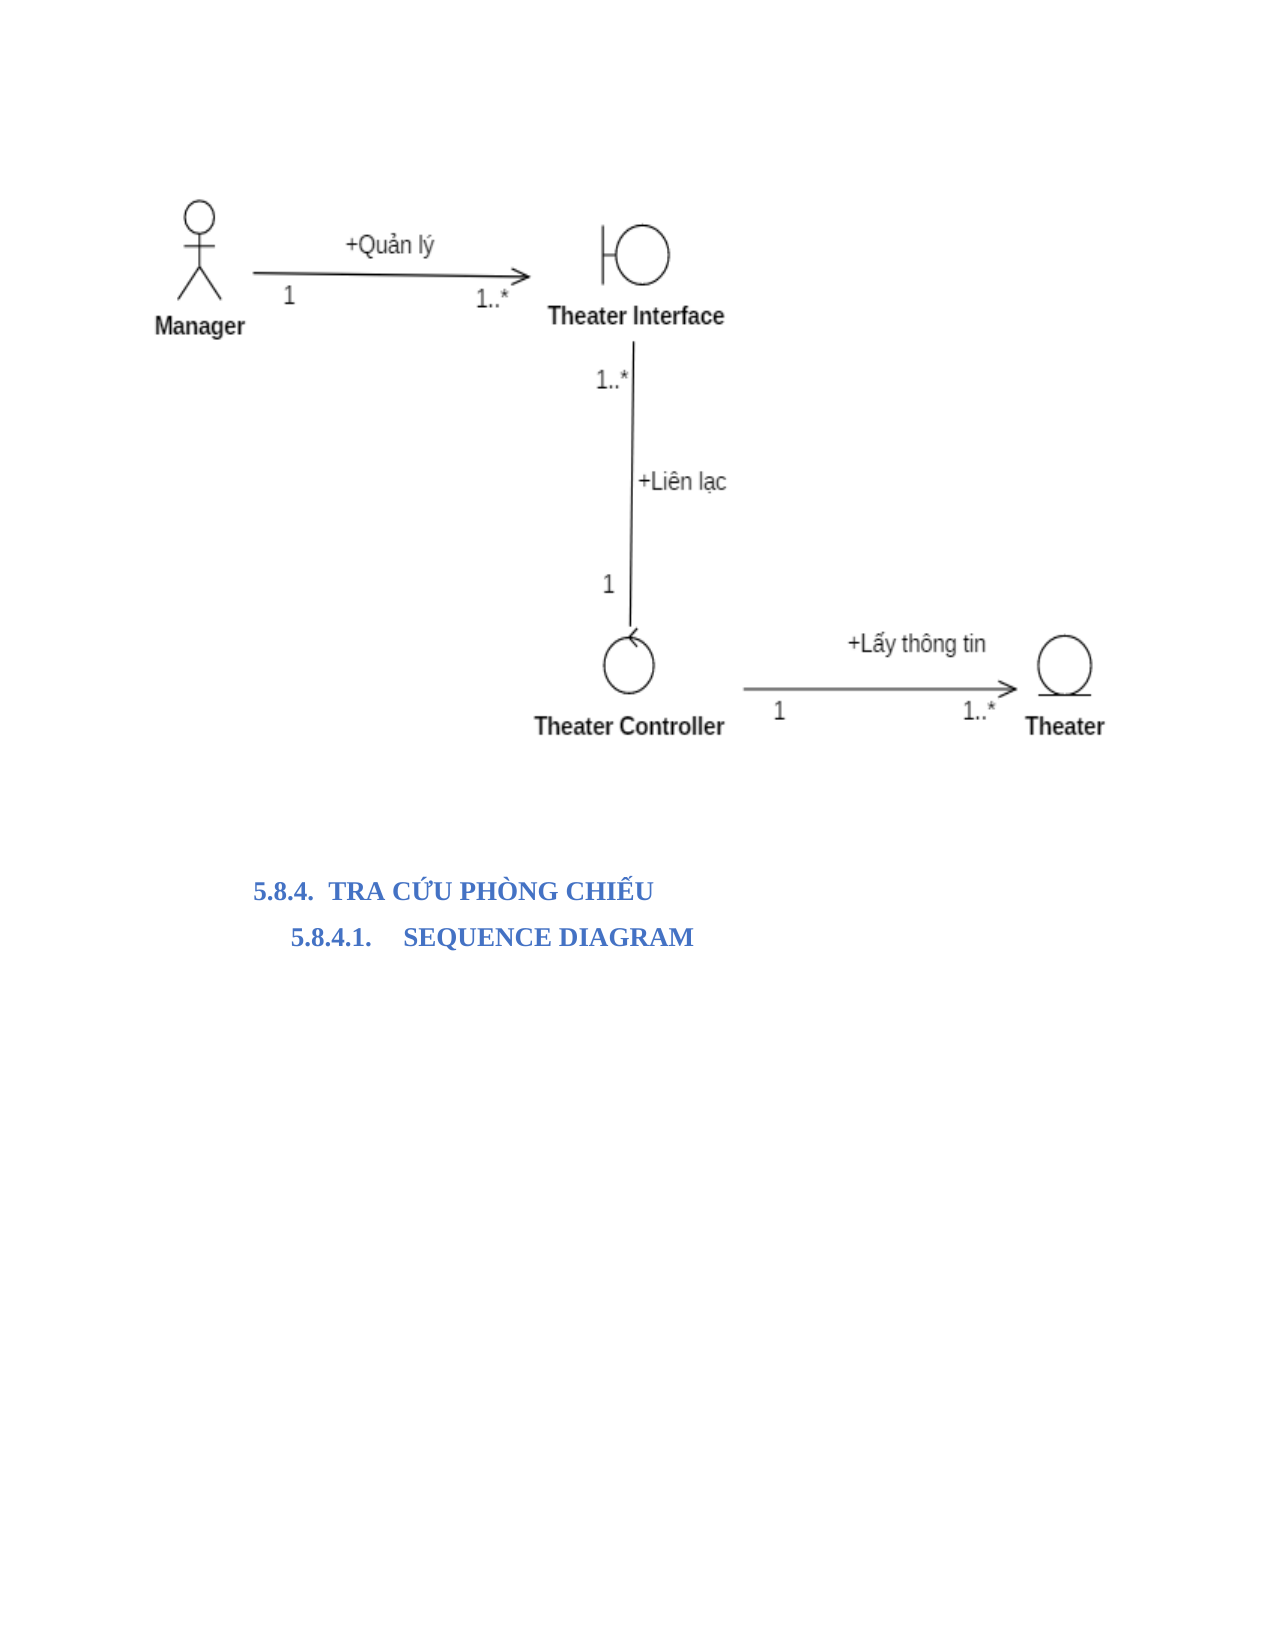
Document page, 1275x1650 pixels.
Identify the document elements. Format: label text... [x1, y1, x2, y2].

picture [131, 150, 1189, 850]
list SEQUENCE DIAGRAM [291, 921, 1106, 952]
list TRA CỨU PHÒNG CHIẾU [253, 874, 1106, 906]
